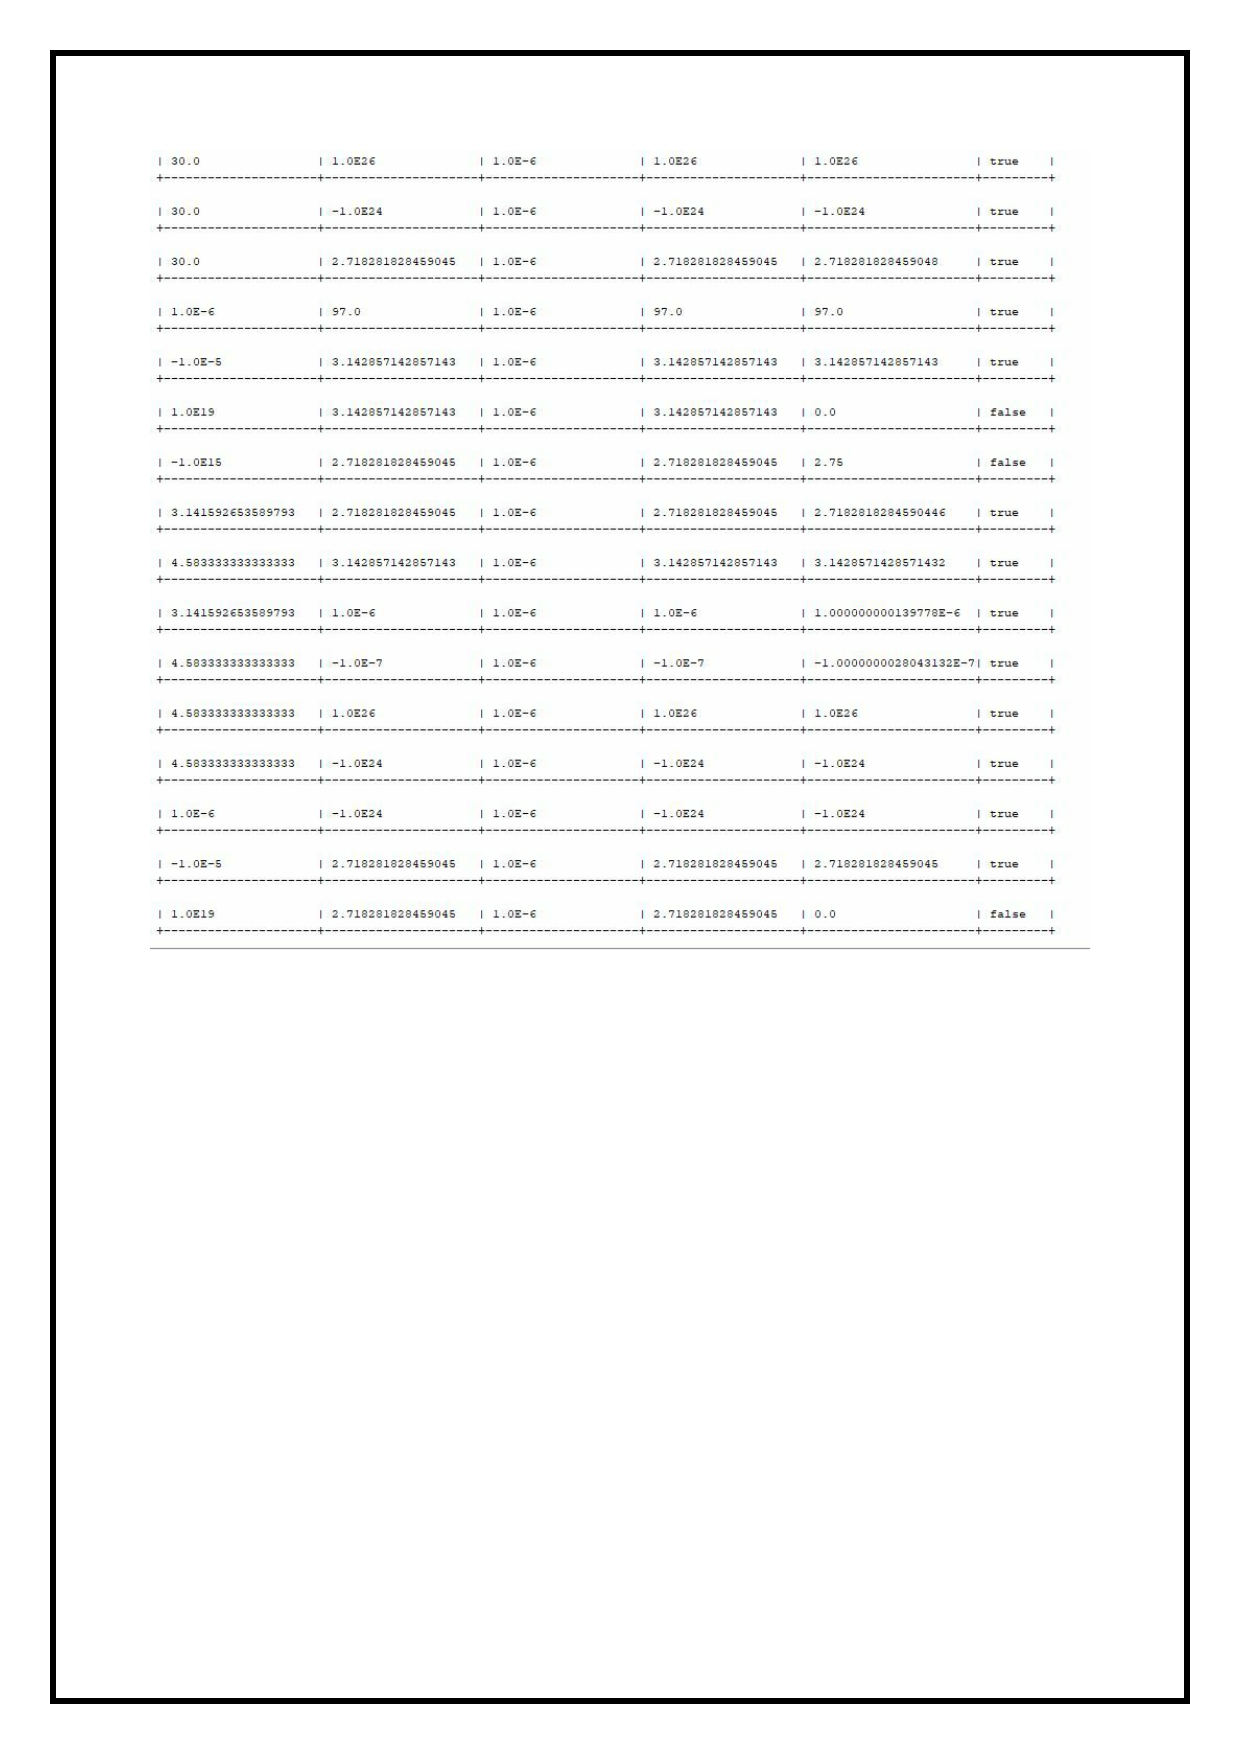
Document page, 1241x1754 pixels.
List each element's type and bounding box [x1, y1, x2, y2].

picture [150, 150, 1091, 950]
